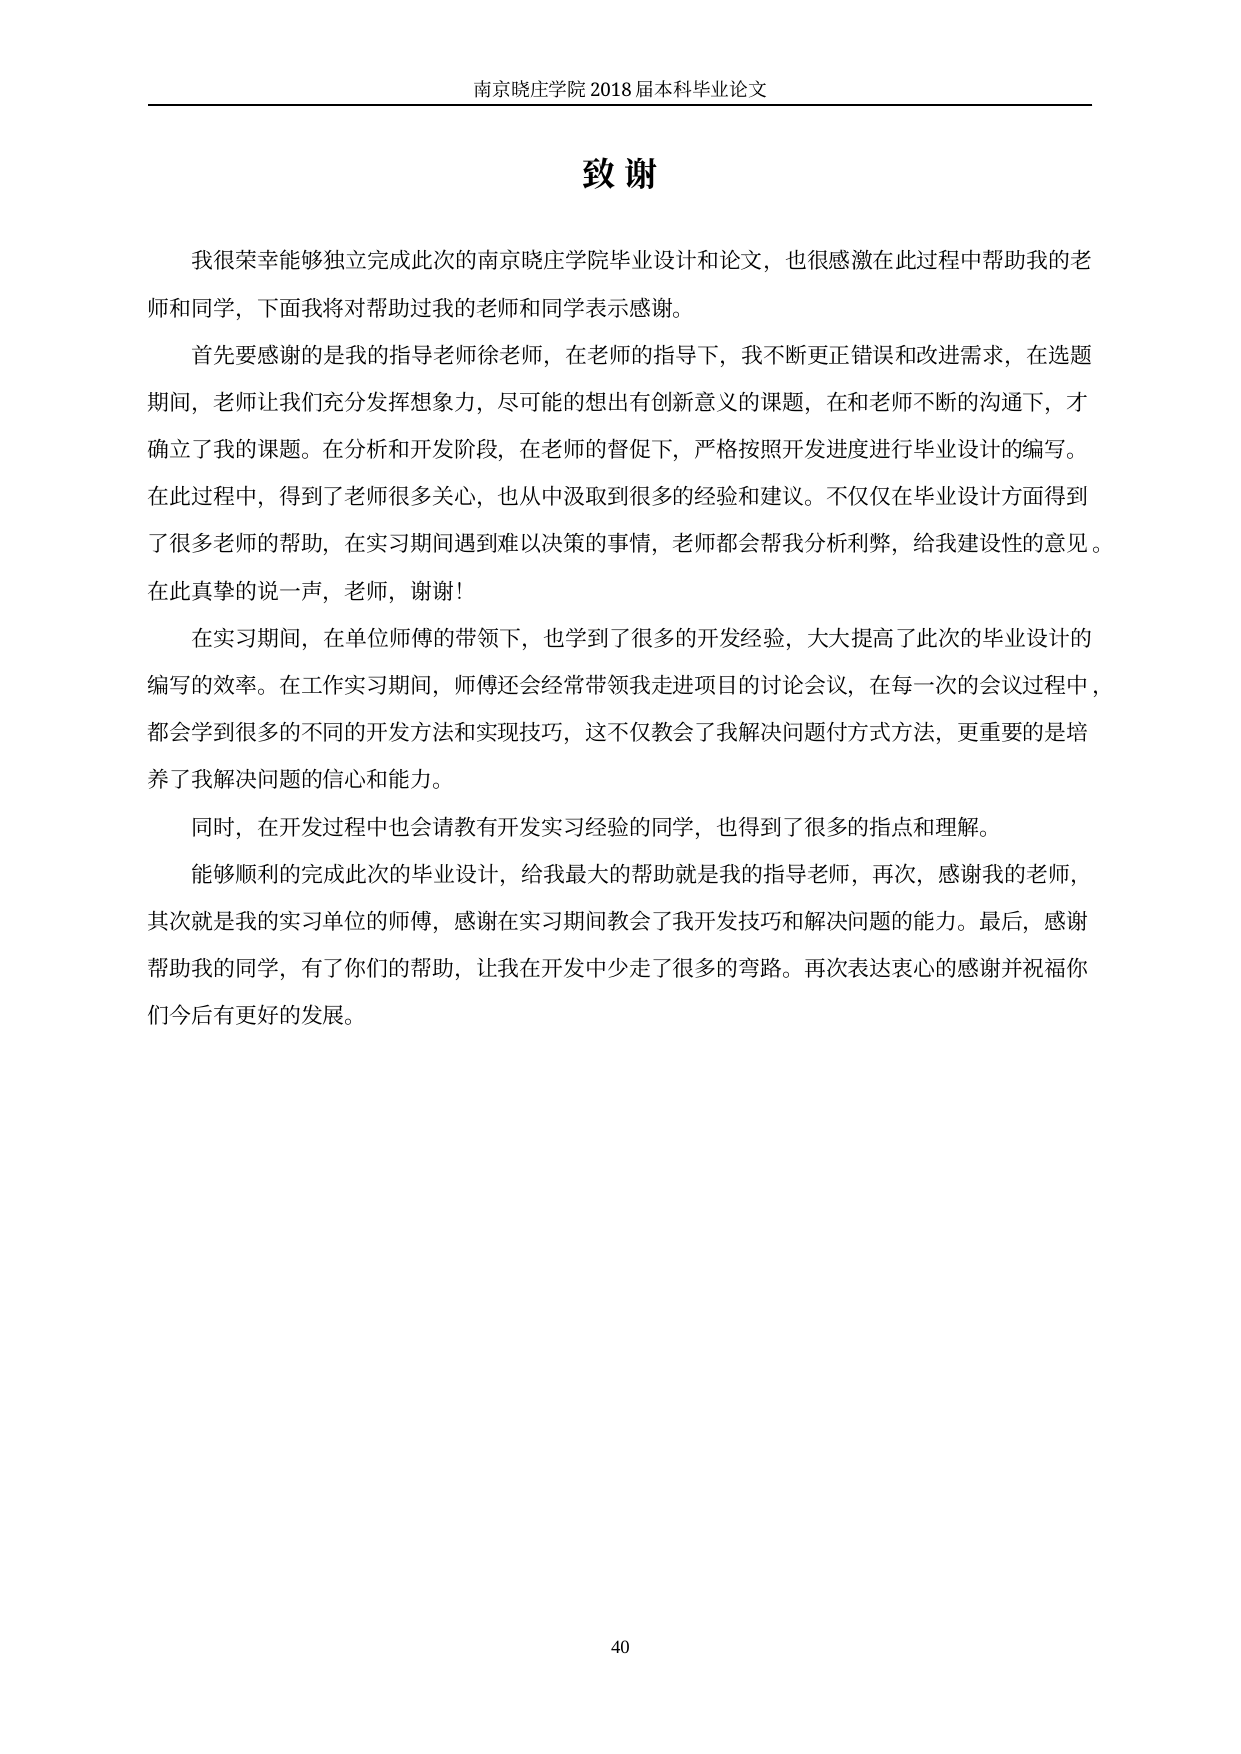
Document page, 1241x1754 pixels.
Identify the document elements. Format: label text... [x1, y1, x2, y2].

text 在实习期间，在单位师傅的带领下，也学到了很多的开发经验，大大提高了此次的毕业设计的编写的效率。在工作实习期间，师傅还会经常带领我走进项目的讨论会议，在每一次的会议过程中，都会学到很多的不同的开发方法和实现技巧，这不仅教会了我解决问题付方式方法，更重要的是培养了我解决问题的信心和能力。 [148, 621, 1092, 794]
text 我很荣幸能够独立完成此次的南京晓庄学院毕业设计和论文，也很感激在此过程中帮助我的老师和同学，下面我将对帮助过我的老师和同学表示感谢。 [148, 243, 1092, 322]
text 能够顺利的完成此次的毕业设计，给我最大的帮助就是我的指导老师，再次，感谢我的老师，其次就是我的实习单位的师傅，感谢在实习期间教会了我开发技巧和解决问题的能力。最后，感谢帮助我的同学，有了你们的帮助，让我在开发中少走了很多的弯路。再次表达衷心的感谢并祝福你们今后有更好的发展。 [148, 857, 1092, 1030]
subtitle 致 谢 [148, 148, 1092, 196]
text 首先要感谢的是我的指导老师徐老师，在老师的指导下，我不断更正错误和改进需求，在选题期间，老师让我们充分发挥想象力，尽可能的想出有创新意义的课题，在和老师不断的沟通下，才确立了我的课题。在分析和开发阶段，在老师的督促下，严格按照开发进度进行毕业设计的编写。在此过程中，得到了老师很多关心，也从中汲取到很多的经验和建议。不仅仅在毕业设计方面得到了很多老师的帮助，在实习期间遇到难以决策的事情，老师都会帮我分析利弊，给我建设性的意见。在此真挚的说一声，老师，谢谢！ [148, 338, 1092, 605]
text 同时，在开发过程中也会请教有开发实习经验的同学，也得到了很多的指点和理解。 [148, 810, 1092, 841]
